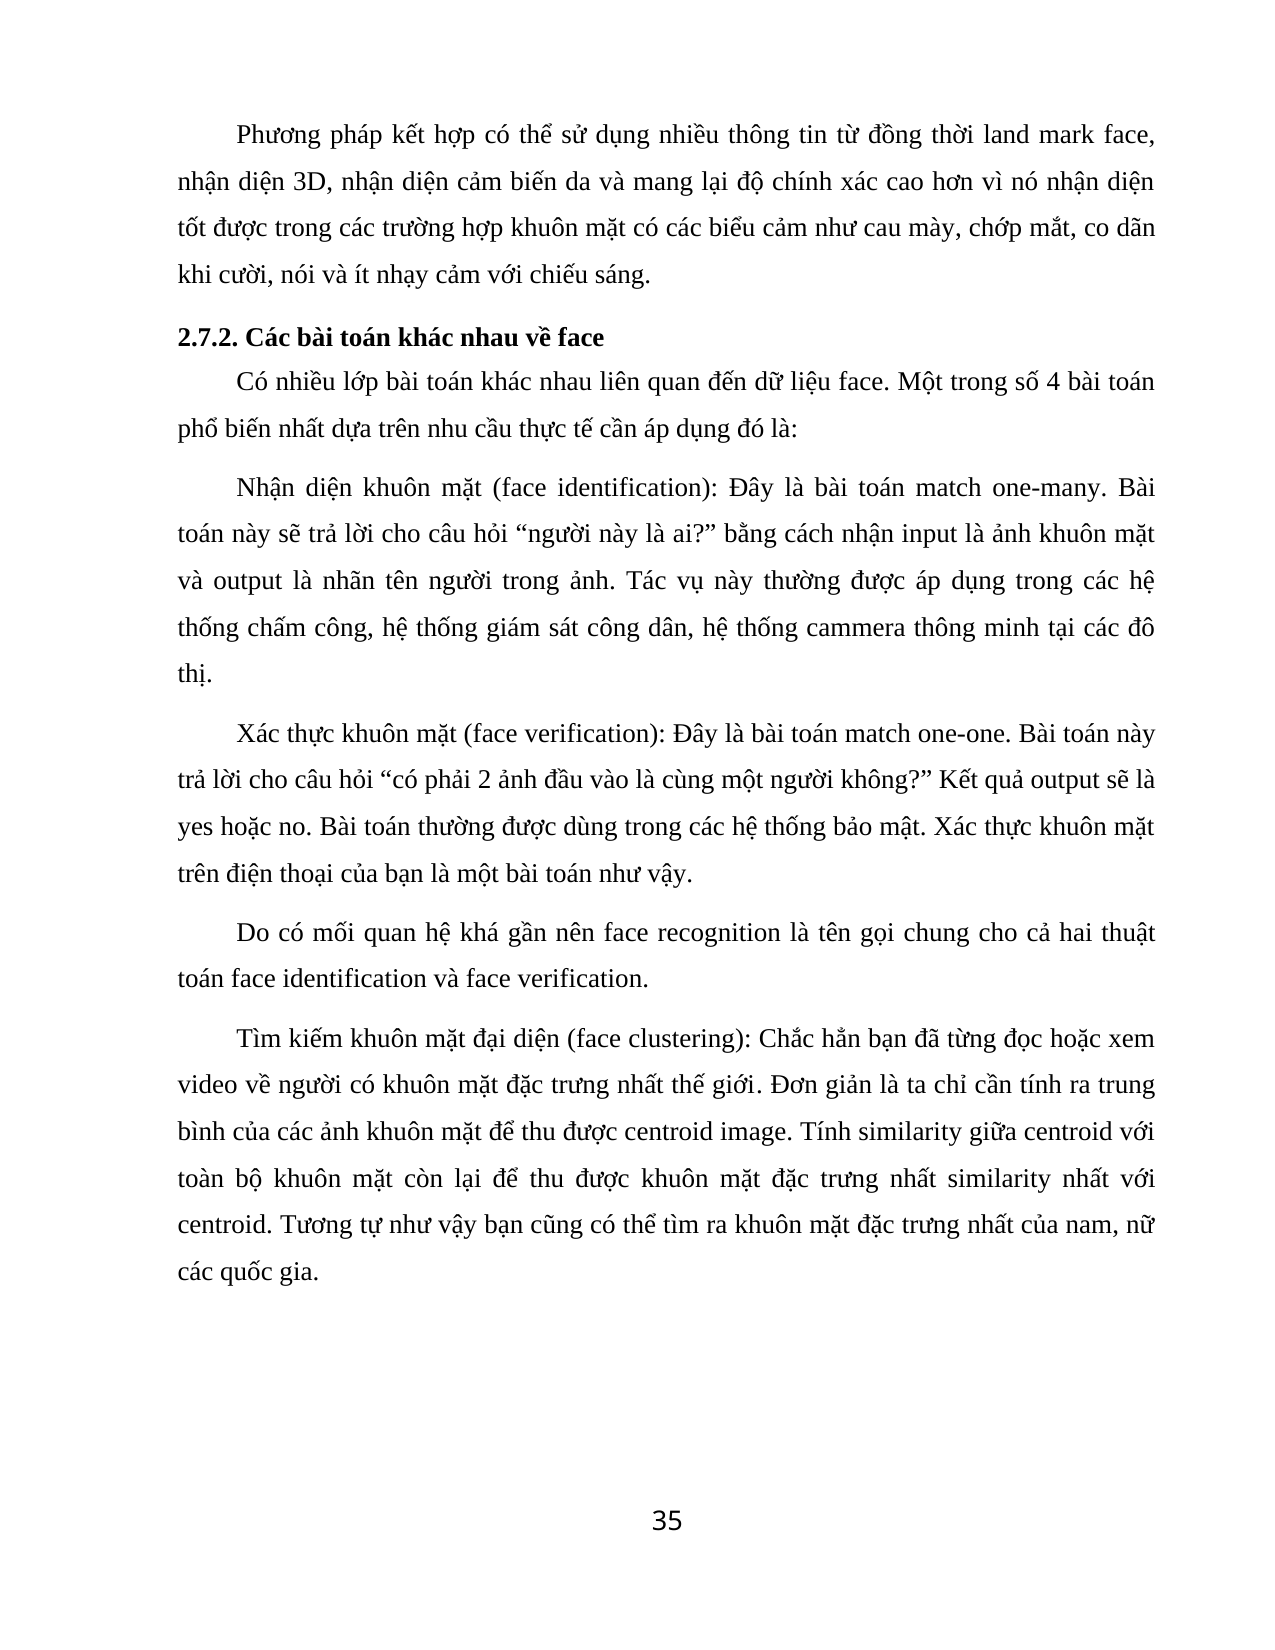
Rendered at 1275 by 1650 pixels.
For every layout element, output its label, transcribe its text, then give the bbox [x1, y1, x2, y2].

text Xác thực khuôn mặt (face verification): Đây là bài toán match one-one. Bài toán này trả lời cho câu hỏi “có phải 2 ảnh đầu vào là cùng một người không?” Kết quả output sẽ là yes hoặc no. Bài toán thường được dùng trong các hệ thống bảo mật. Xác thực khuôn mặt trên điện thoại của bạn là một bài toán như vậy. [177, 717, 1157, 888]
text Do có mối quan hệ khá gần nên face recognition là tên gọi chung cho cả hai thuật toán face identification và face verification. [177, 916, 1157, 994]
text Có nhiều lớp bài toán khác nhau liên quan đến dữ liệu face. Một trong số 4 bài toán phổ biến nhất dựa trên nhu cầu thực tế cần áp dụng đó là: [177, 365, 1157, 443]
text Tìm kiếm khuôn mặt đại diện (face clustering): Chắc hẳn bạn đã từng đọc hoặc xem video về người có khuôn mặt đặc trưng nhất thế giới. Đơn giản là ta chỉ cần tính ra trung bình của các ảnh khuôn mặt để thu được centroid image. Tính similarity giữa centroid với toàn bộ khuôn mặt còn lại để thu được khuôn mặt đặc trưng nhất similarity nhất với centroid. Tương tự như vậy bạn cũng có thể tìm ra khuôn mặt đặc trưng nhất của nam, nữ các quốc gia. [177, 1022, 1157, 1286]
subtitle 2.7.2. Các bài toán khác nhau về face [177, 321, 1157, 353]
text Nhận diện khuôn mặt (face identification): Đây là bài toán match one-many. Bài toán này sẽ trả lời cho câu hỏi “người này là ai?” bằng cách nhận input là ảnh khuôn mặt và output là nhãn tên người trong ảnh. Tác vụ này thường được áp dụng trong các hệ thống chấm công, hệ thống giám sát công dân, hệ thống cammera thông minh tại các đô thị. [177, 471, 1157, 689]
text Phương pháp kết hợp có thể sử dụng nhiều thông tin từ đồng thời land mark face, nhận diện 3D, nhận diện cảm biến da và mang lại độ chính xác cao hơn vì nó nhận diện tốt được trong các trường hợp khuôn mặt có các biểu cảm như cau mày, chớp mắt, co dãn khi cười, nói và ít nhạy cảm với chiếu sáng. [177, 118, 1157, 289]
